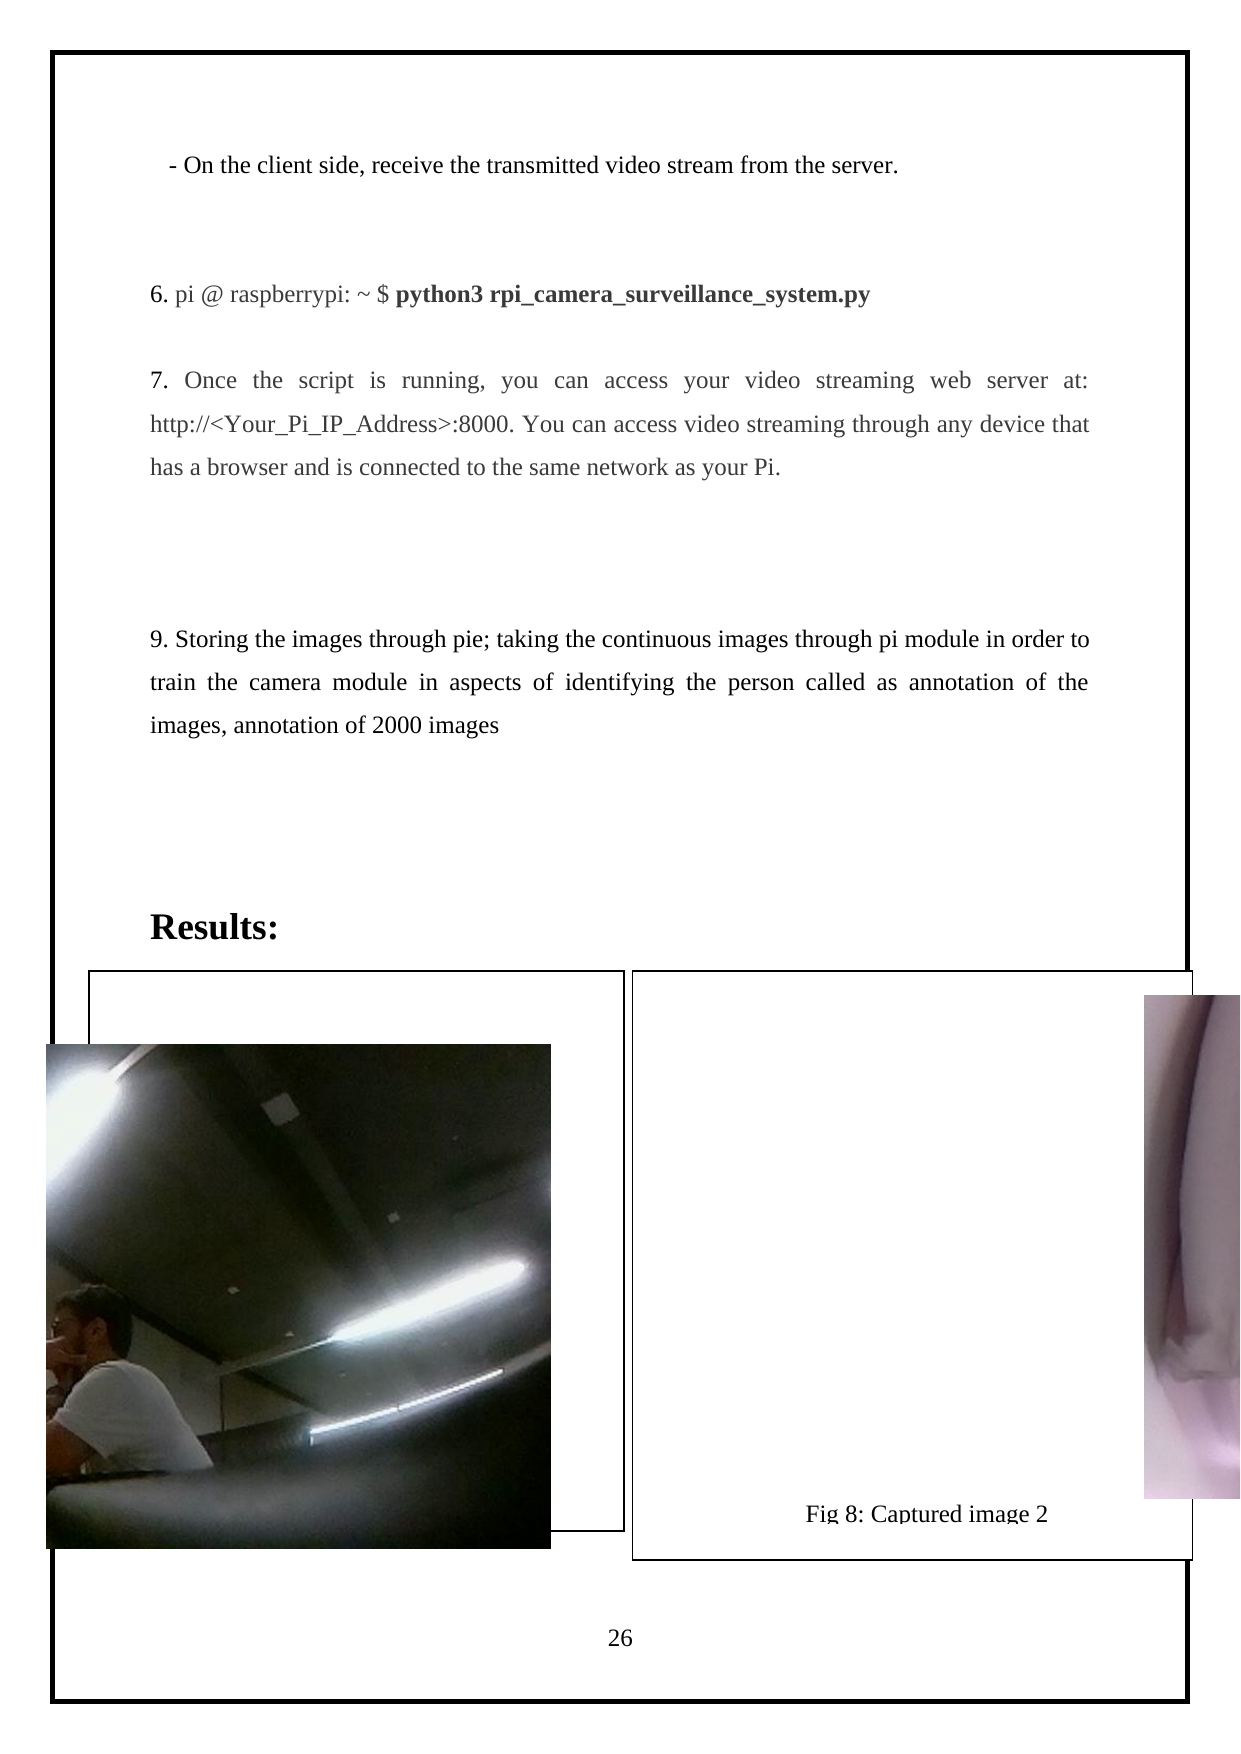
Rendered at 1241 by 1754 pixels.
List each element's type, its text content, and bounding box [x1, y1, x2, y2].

text - On the client side, receive the transmitted video stream from the server. [150, 150, 1090, 179]
text 7. Once the script is running, you can access your video streaming web server at: http://<Your_Pi_IP_Address>:8000. You can access video streaming through any device that has a browser and is connected to the same network as your Pi. [150, 366, 1090, 481]
text 9. Storing the images through pie; taking the continuous images through pi module in order to train the camera module in aspects of identifying the person called as annotation of the images, annotation of 2000 images [150, 624, 1090, 739]
picture [46, 1044, 551, 1549]
picture [1144, 995, 1241, 1499]
text Results: [150, 905, 1090, 948]
text 6. pi @ raspberrypi: ~ $ python3 rpi_camera_surveillance_system.py [150, 279, 1090, 308]
